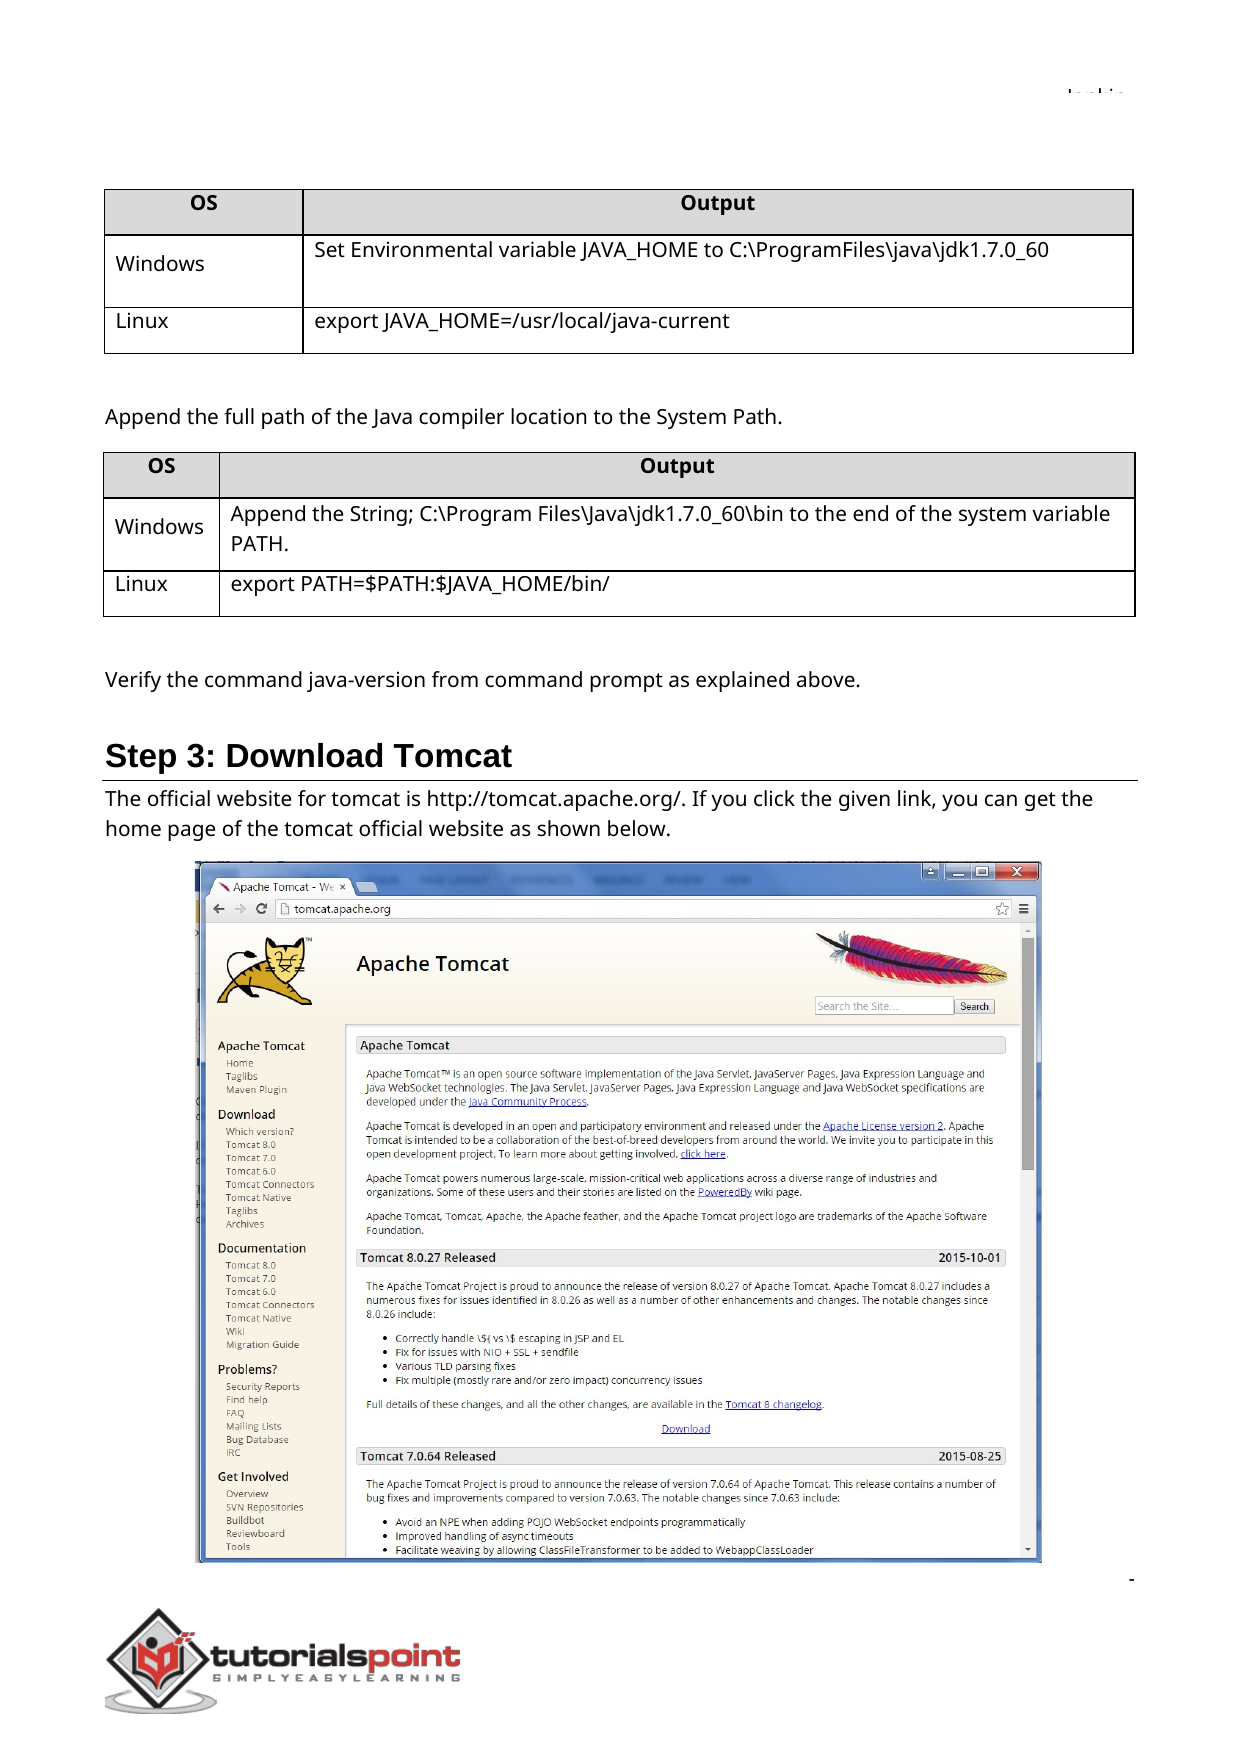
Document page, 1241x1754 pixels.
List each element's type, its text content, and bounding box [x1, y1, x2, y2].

subtitle Step 3: Download Tomcat [105, 736, 1151, 775]
picture [105, 1608, 460, 1714]
text Verify the command java-version from command prompt as explained above. [105, 666, 1151, 694]
table_header OS [104, 453, 219, 497]
picture [194, 861, 1042, 1563]
table_cell Linux [104, 572, 219, 616]
table_cell Windows [104, 499, 219, 570]
table_cell Set Environmental variable JAVA_HOME to C:\ProgramFiles\java\jdk1.7.0_60 [304, 236, 1132, 307]
text The official website for tomcat is http://tomcat.apache.org/. If you click the given link, you can get the home page of the tomcat official website as shown below. [105, 784, 1128, 843]
table_header Output [220, 453, 1134, 497]
table_header OS [105, 190, 302, 234]
table_cell Append the String; C:\Program Files\Java\jdk1.7.0_60\bin to the end of the system variable PATH. [220, 499, 1134, 570]
table_cell Windows [105, 236, 302, 307]
text Append the full path of the Java compiler location to the System Path. [105, 402, 1151, 431]
table_cell export JAVA_HOME=/usr/local/java-current [304, 308, 1132, 352]
table_cell Linux [105, 308, 302, 352]
table_cell export PATH=$PATH:$JAVA_HOME/bin/ [220, 572, 1134, 616]
table_header Output [304, 190, 1132, 234]
